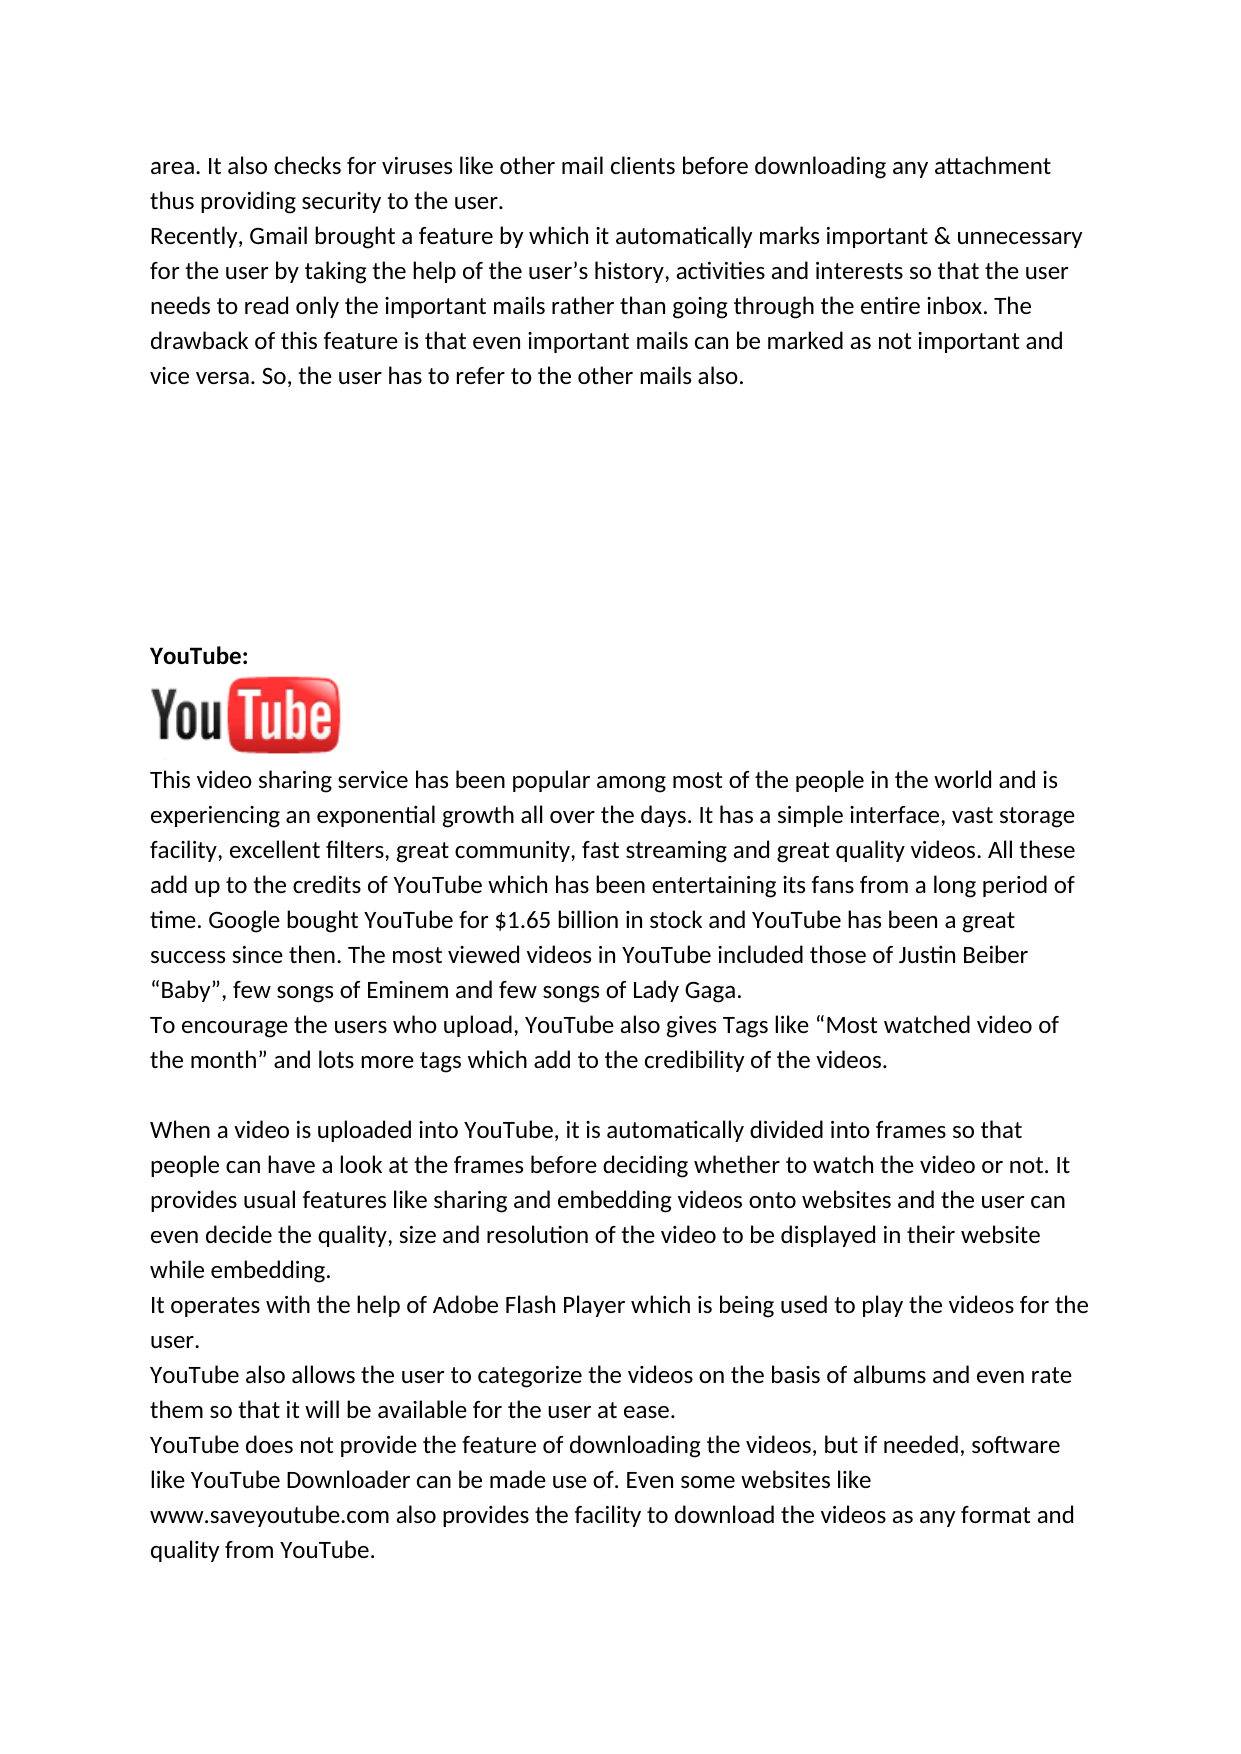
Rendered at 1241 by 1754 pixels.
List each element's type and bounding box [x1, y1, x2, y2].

text [150, 150, 1090, 1564]
picture [150, 674, 345, 760]
